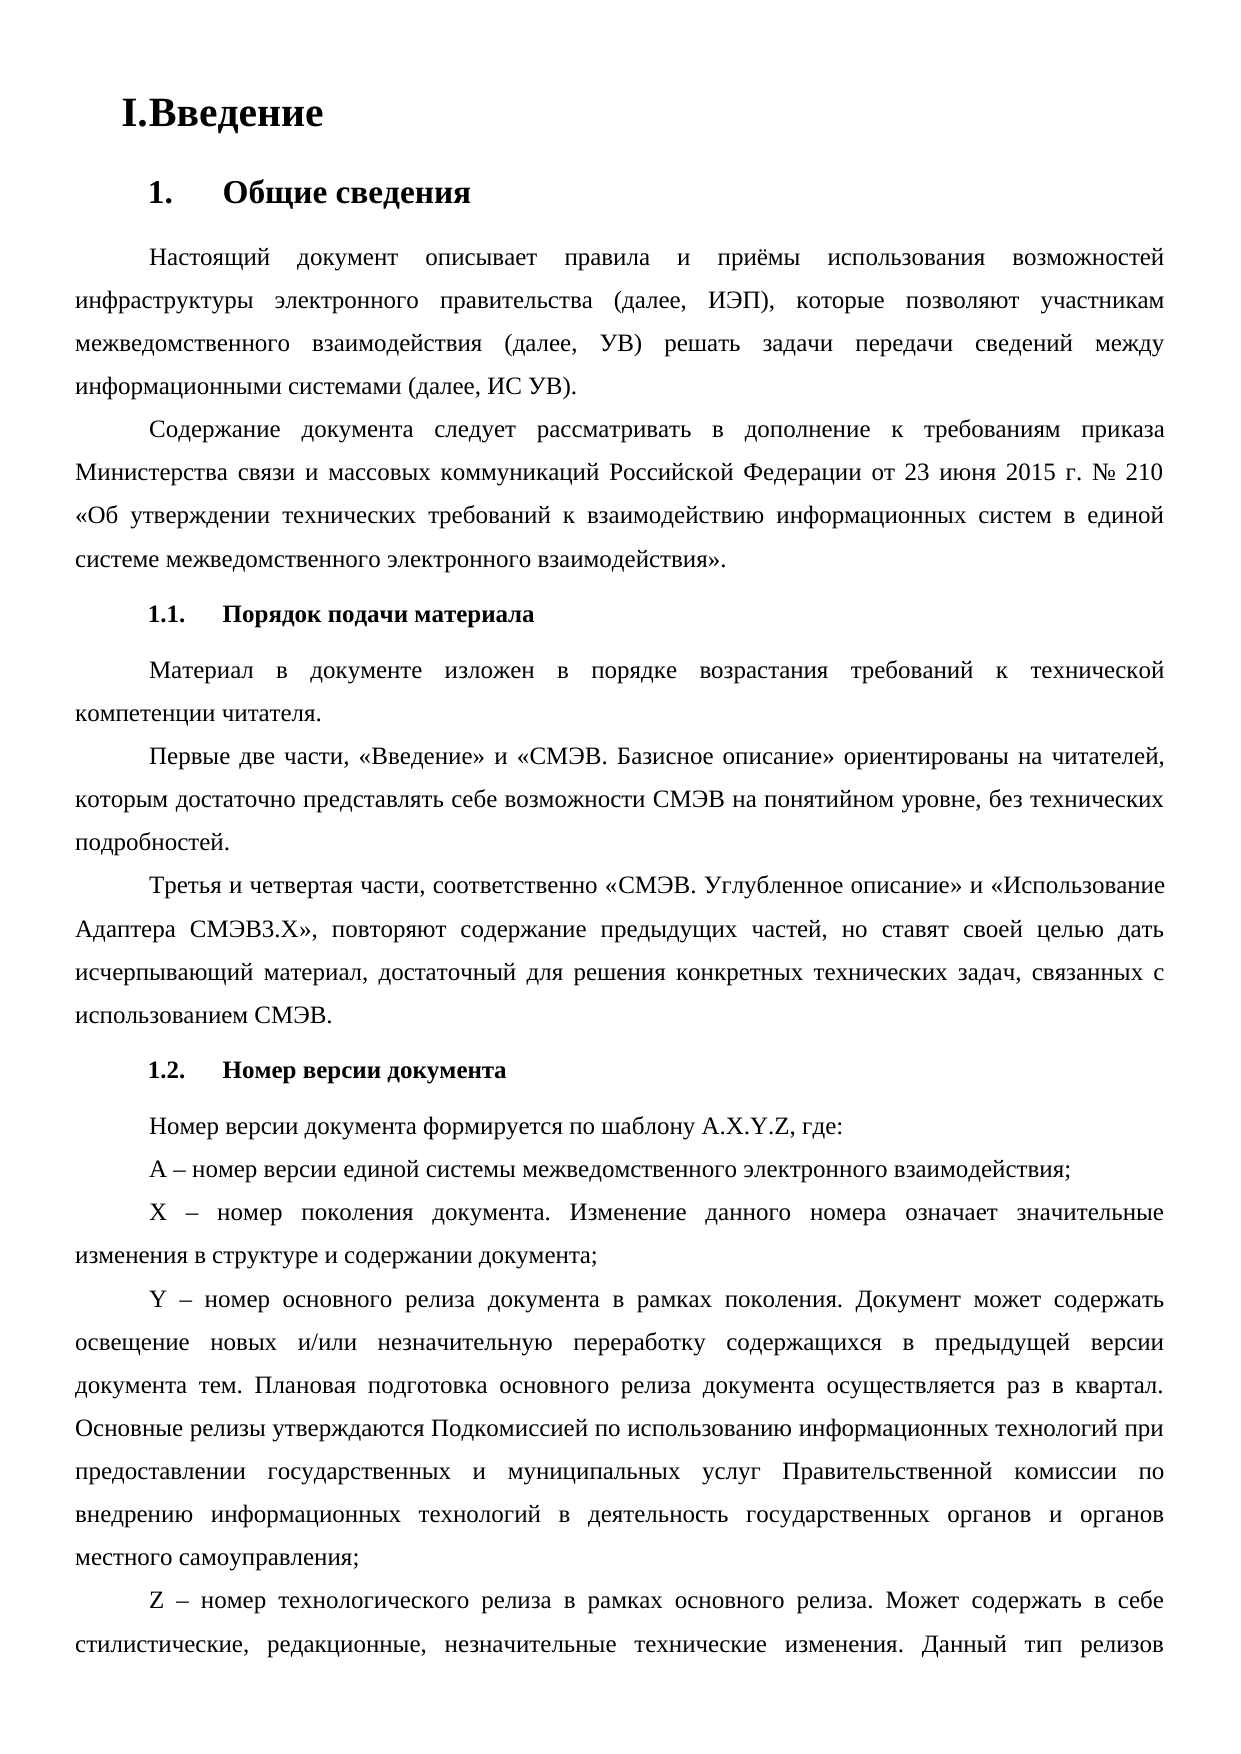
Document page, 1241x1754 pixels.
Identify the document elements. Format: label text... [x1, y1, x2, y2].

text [75, 1586, 1165, 1657]
text Настоящий документ описывает правила и приёмы использования возможностей инфраструктуры электронного правительства (далее, ИЭП), которые позволяют участникам межведомственного взаимодействия (далее, УВ) решать задачи передачи сведений между информационными системами (далее, ИС УВ). [75, 242, 1165, 400]
text Y – номер основного релиза документа в рамках поколения. Документ может содержать освещение новых и/или незначительную переработку содержащихся в предыдущей версии документа тем. Плановая подготовка основного релиза документа осуществляется раз в квартал. Основные релизы утверждаются Подкомиссией по использованию информационных технологий при предоставлении государственных и муниципальных услуг Правительственной комиссии по внедрению информационных технологий в деятельность государственных органов и органов местного самоуправления; [75, 1284, 1165, 1571]
text Третья и четвертая части, соответственно «СМЭВ. Углубленное описание» и «Приложения», повторяют содержание предыдущих частей, но ставят своей целью дать исчерпывающий материал, достаточный для решения конкретных технических задач, связанных с использованием СМЭВ. [75, 871, 1165, 1029]
text X – номер поколения документа. Изменение данного номера означает значительные изменения в структуре и содержании документа; [75, 1197, 1165, 1269]
text Содержание документа следует рассматривать в дополнение к требованиям приказа Министерства связи и массовых коммуникаций Российской Федерации от 23 июня 2015 г. № 210 «Об утверждении технических требований к взаимодействию информационных систем в единой системе межведомственного электронного взаимодействия». [75, 414, 1165, 572]
text Номер версии документа [75, 1056, 1165, 1084]
text Общие сведения [75, 172, 1165, 210]
text Порядок подачи материала [75, 599, 1165, 628]
text A – номер версии единой системы межведомственного электронного взаимодействия; [75, 1154, 1165, 1183]
text Номер версии документа формируется по шаблону A.X.Y.Z, где: [75, 1111, 1165, 1140]
text Введение [75, 87, 1165, 135]
text Первые две части, «Введение» и «СМЭВ. Базисное описание» ориентированы на читателей, которым достаточно представлять себе возможности СМЭВ на понятийном уровне, без технических подробностей. [75, 741, 1165, 856]
text Материал в документе изложен в порядке возрастания требований к технической компетенции читателя. [75, 655, 1165, 727]
